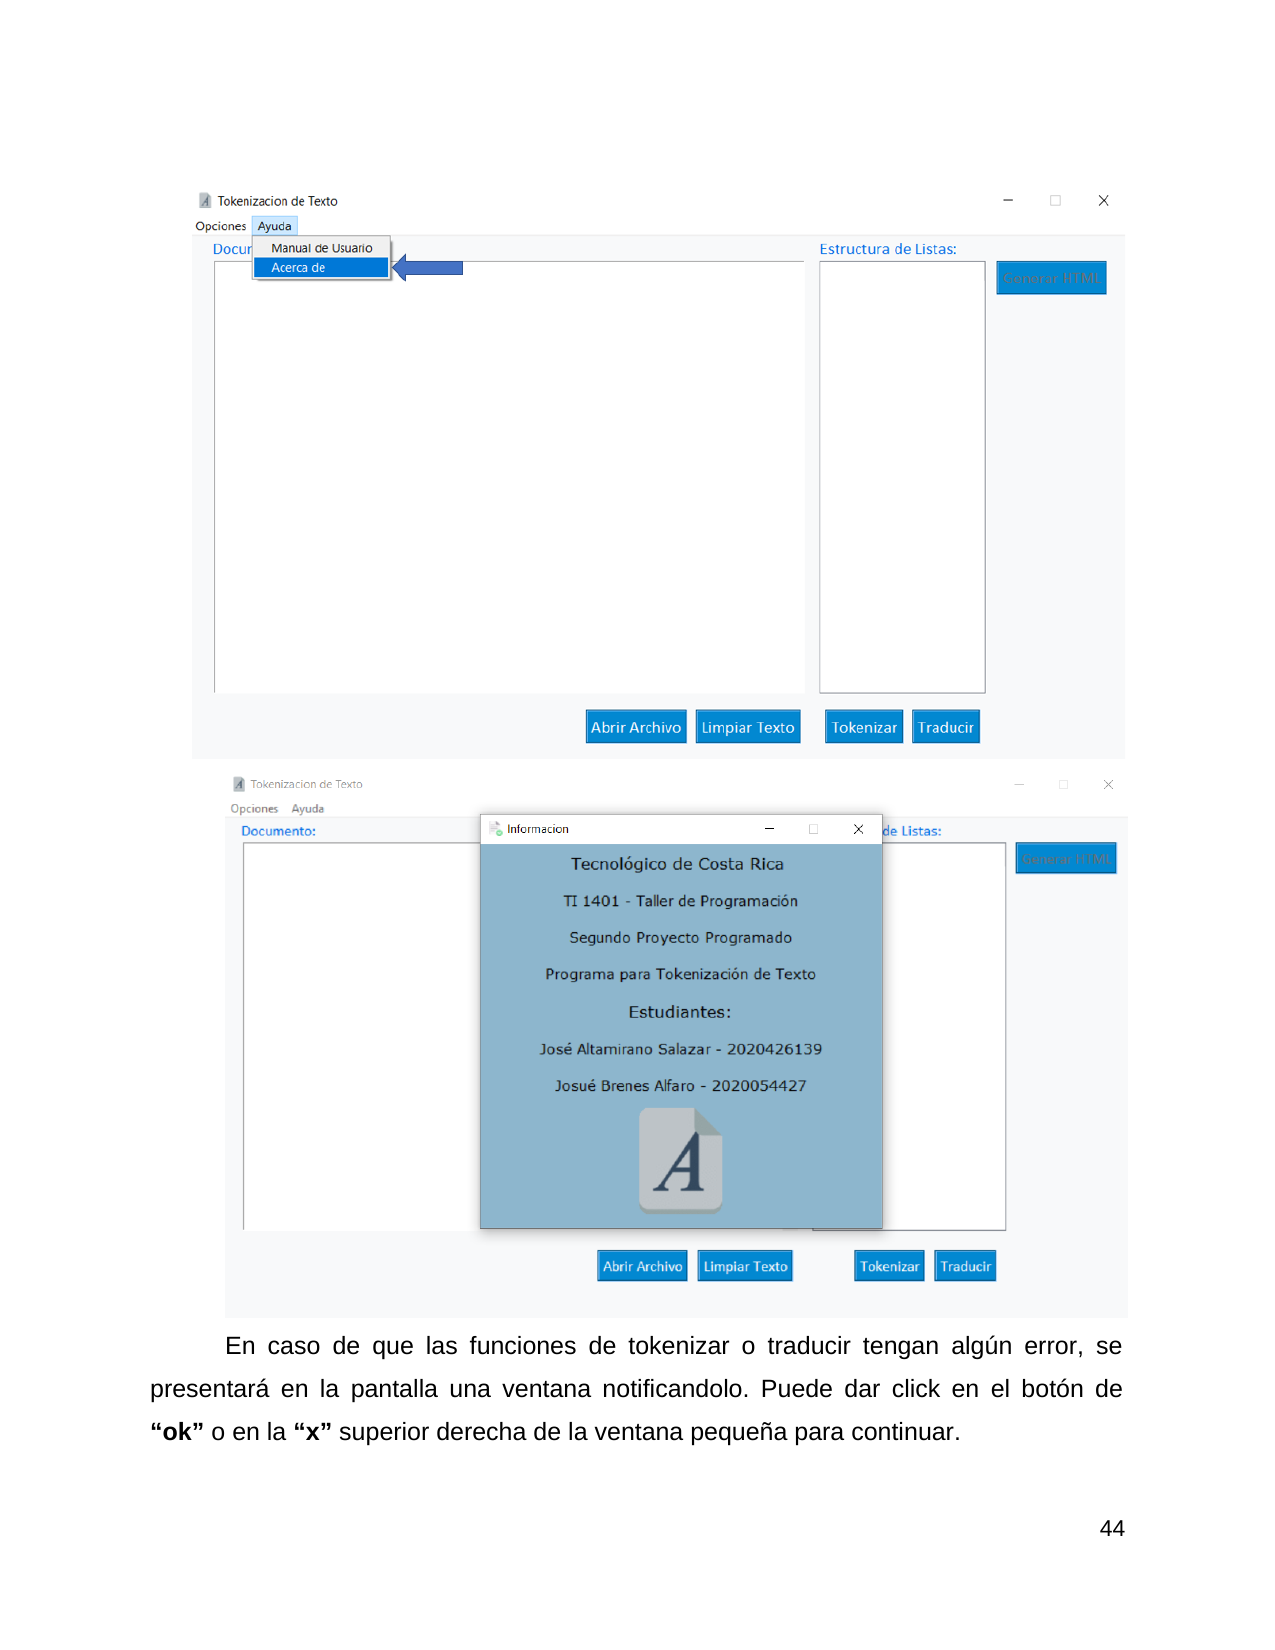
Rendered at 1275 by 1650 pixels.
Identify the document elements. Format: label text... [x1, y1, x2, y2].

picture [225, 772, 1128, 1318]
picture [188, 189, 1125, 759]
text En caso de que las funciones de tokenizar o traducir tengan algún error, se presentará en la pantalla una ventana notificandolo. Puede dar click en el botón de “ok” o en la “x” superior derecha de la ventana pequeña para continuar. [150, 1331, 1125, 1446]
